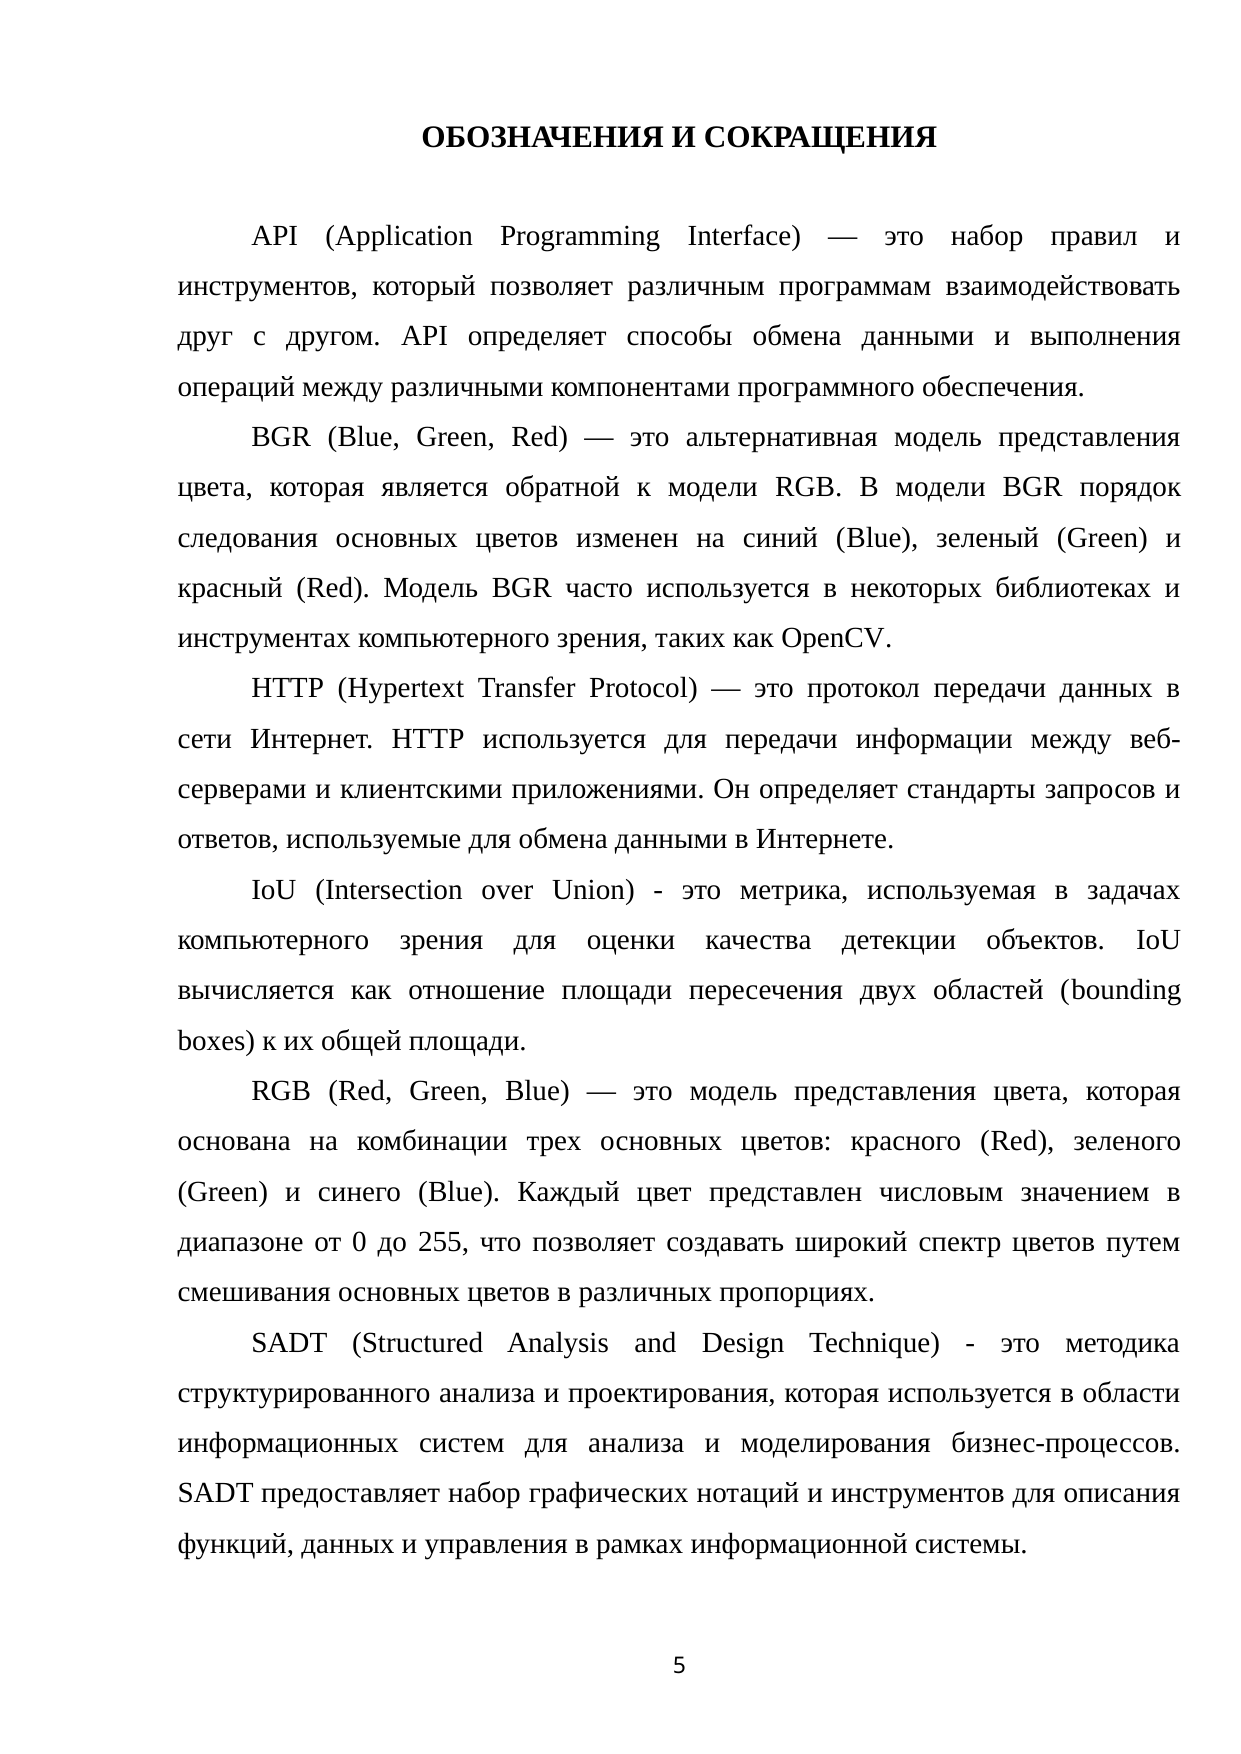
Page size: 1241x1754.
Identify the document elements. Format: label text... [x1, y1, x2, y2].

text SADT (Structured Analysis and Design Technique) - это методика структурированного анализа и проектирования, которая используется в области информационных систем для анализа и моделирования бизнес-процессов. SADT предоставляет набор графических нотаций и инструментов для описания функций, данных и управления в рамках информационной системы. [177, 1325, 1181, 1559]
text HTTP (Hypertext Transfer Protocol) — это протокол передачи данных в сети Интернет. HTTP используется для передачи информации между веб-серверами и клиентскими приложениями. Он определяет стандарты запросов и ответов, используемые для обмена данными в Интернете. [177, 671, 1181, 855]
text ОБОЗНАЧЕНИЯ И СОКРАЩЕНИЯ [177, 118, 1181, 154]
text BGR (Blue, Green, Red) — это альтернативная модель представления цвета, которая является обратной к модели RGB. В модели BGR порядок следования основных цветов изменен на синий (Blue), зеленый (Green) и красный (Red). Модель BGR часто используется в некоторых библиотеках и инструментах компьютерного зрения, таких как OpenCV. [177, 419, 1181, 654]
text IoU (Intersection over Union) - это метрика, используемая в задачах компьютерного зрения для оценки качества детекции объектов. IoU вычисляется как отношение площади пересечения двух областей (bounding boxes) к их общей площади. [177, 872, 1181, 1056]
text API (Application Programming Interface) — это набор правил и инструментов, который позволяет различным программам взаимодействовать друг с другом. API определяет способы обмена данными и выполнения операций между различными компонентами программного обеспечения. [177, 218, 1181, 402]
text RGB (Red, Green, Blue) — это модель представления цвета, которая основана на комбинации трех основных цветов: красного (Red), зеленого (Green) и синего (Blue). Каждый цвет представлен числовым значением в диапазоне от 0 до 255, что позволяет создавать широкий спектр цветов путем смешивания основных цветов в различных пропорциях. [177, 1073, 1181, 1308]
